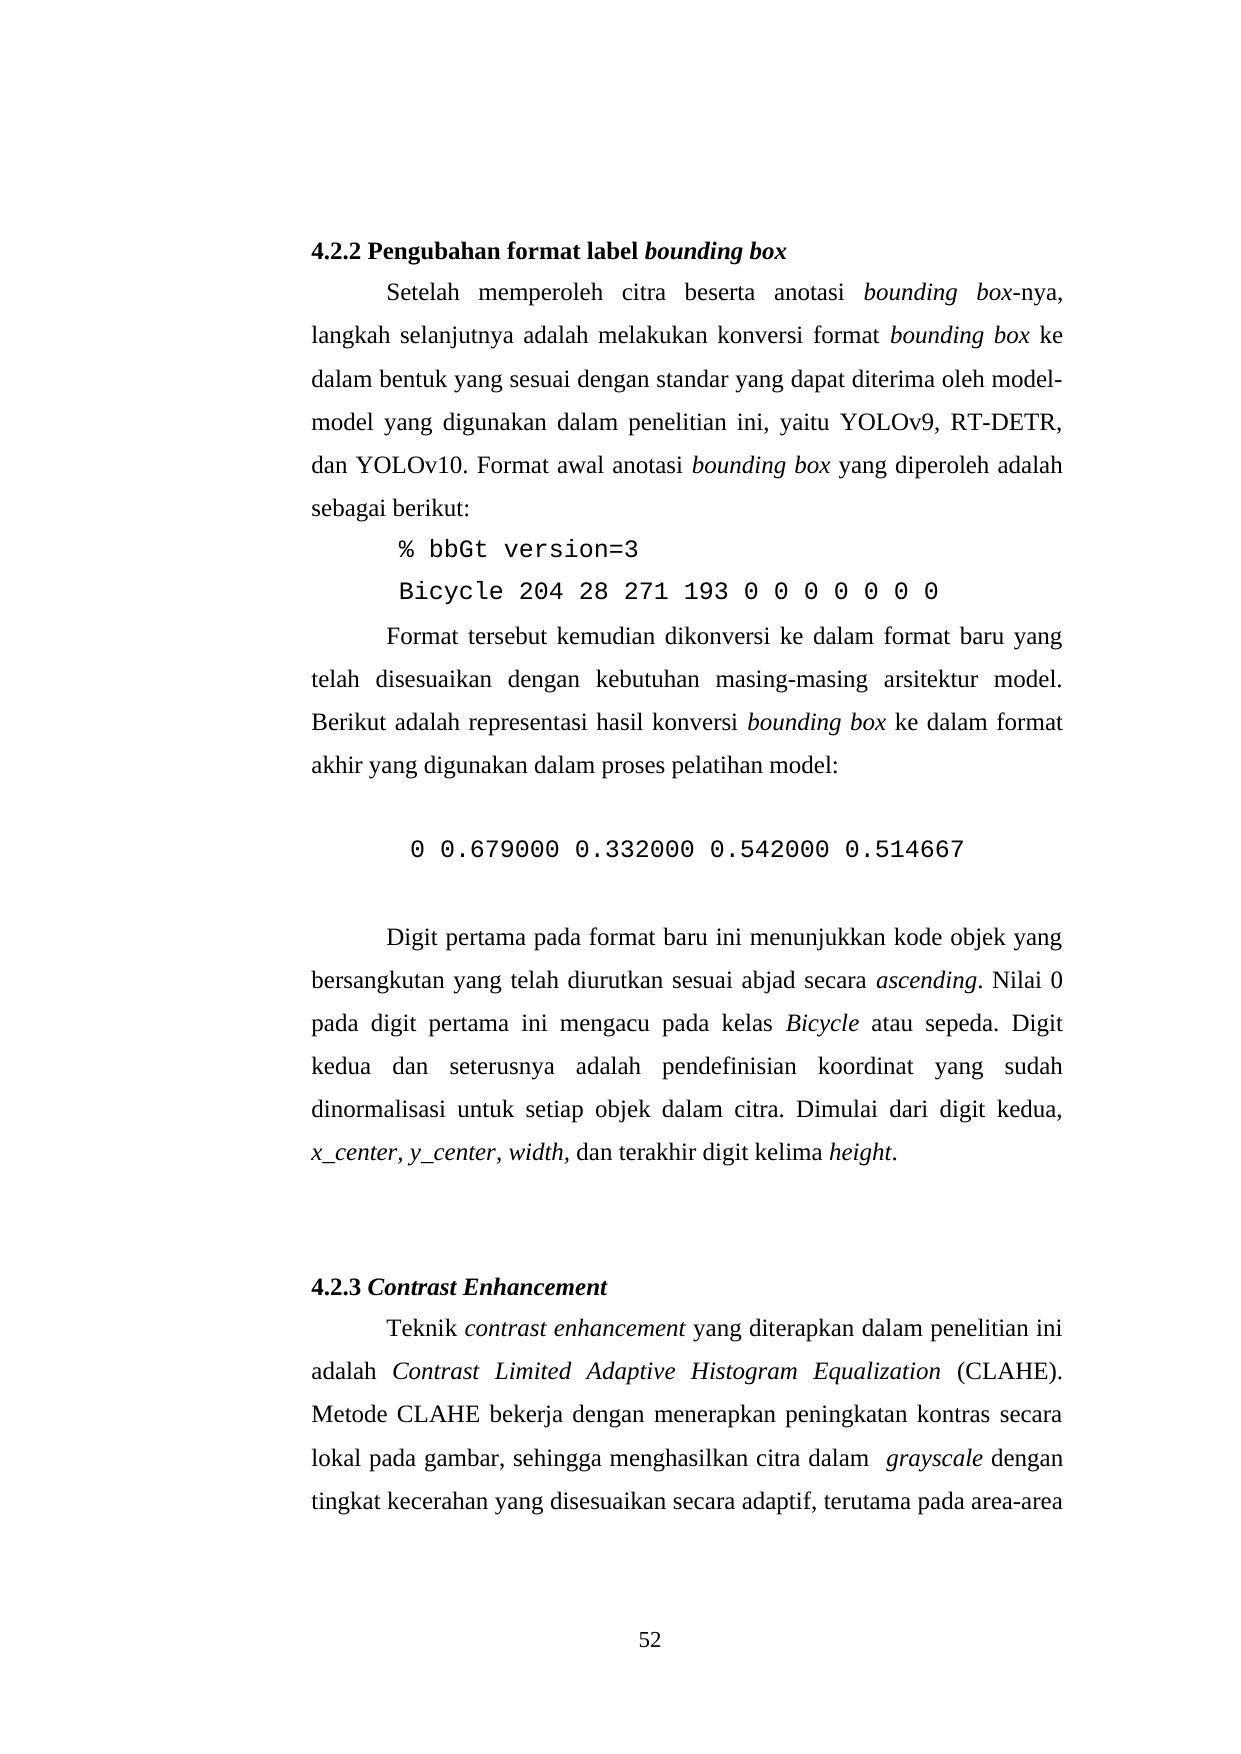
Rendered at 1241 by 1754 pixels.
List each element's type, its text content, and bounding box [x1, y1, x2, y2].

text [311, 1313, 1063, 1514]
text Bicycle 204 28 271 193 0 0 0 0 0 0 0 [386, 579, 1063, 607]
text Format tersebut kemudian dikonversi ke dalam format baru yang telah disesuaikan dengan kebutuhan masing-masing arsitektur model. Berikut adalah representasi hasil konversi bounding box ke dalam format akhir yang digunakan dalam proses pelatihan model: [311, 621, 1063, 779]
text % bbGt version=3 [386, 536, 1063, 564]
subtitle 4.2.2 Pengubahan format label bounding box [236, 236, 1063, 265]
text Digit pertama pada format baru ini menunjukkan kode objek yang bersangkutan yang telah diurutkan sesuai abjad secara ascending. Nilai 0 pada digit pertama ini mengacu pada kelas Bicycle atau sepeda. Digit kedua dan seterusnya adalah pendefinisian koordinat yang sudah dinormalisasi untuk setiap objek dalam citra. Dimulai dari digit kedua, x_center, y_center, width, dan terakhir digit kelima height. [311, 922, 1063, 1166]
subtitle 4.2.3 Contrast Enhancement [236, 1272, 1063, 1301]
text Setelah memperoleh citra beserta anotasi bounding box-nya, langkah selanjutnya adalah melakukan konversi format bounding box ke dalam bentuk yang sesuai dengan standar yang dapat diterima oleh model-model yang digunakan dalam penelitian ini, yaitu YOLOv9, RT-DETR, dan YOLOv10. Format awal anotasi bounding box yang diperoleh adalah sebagai berikut: [311, 277, 1063, 522]
text 0 0.679000 0.332000 0.542000 0.514667 [311, 837, 1063, 865]
